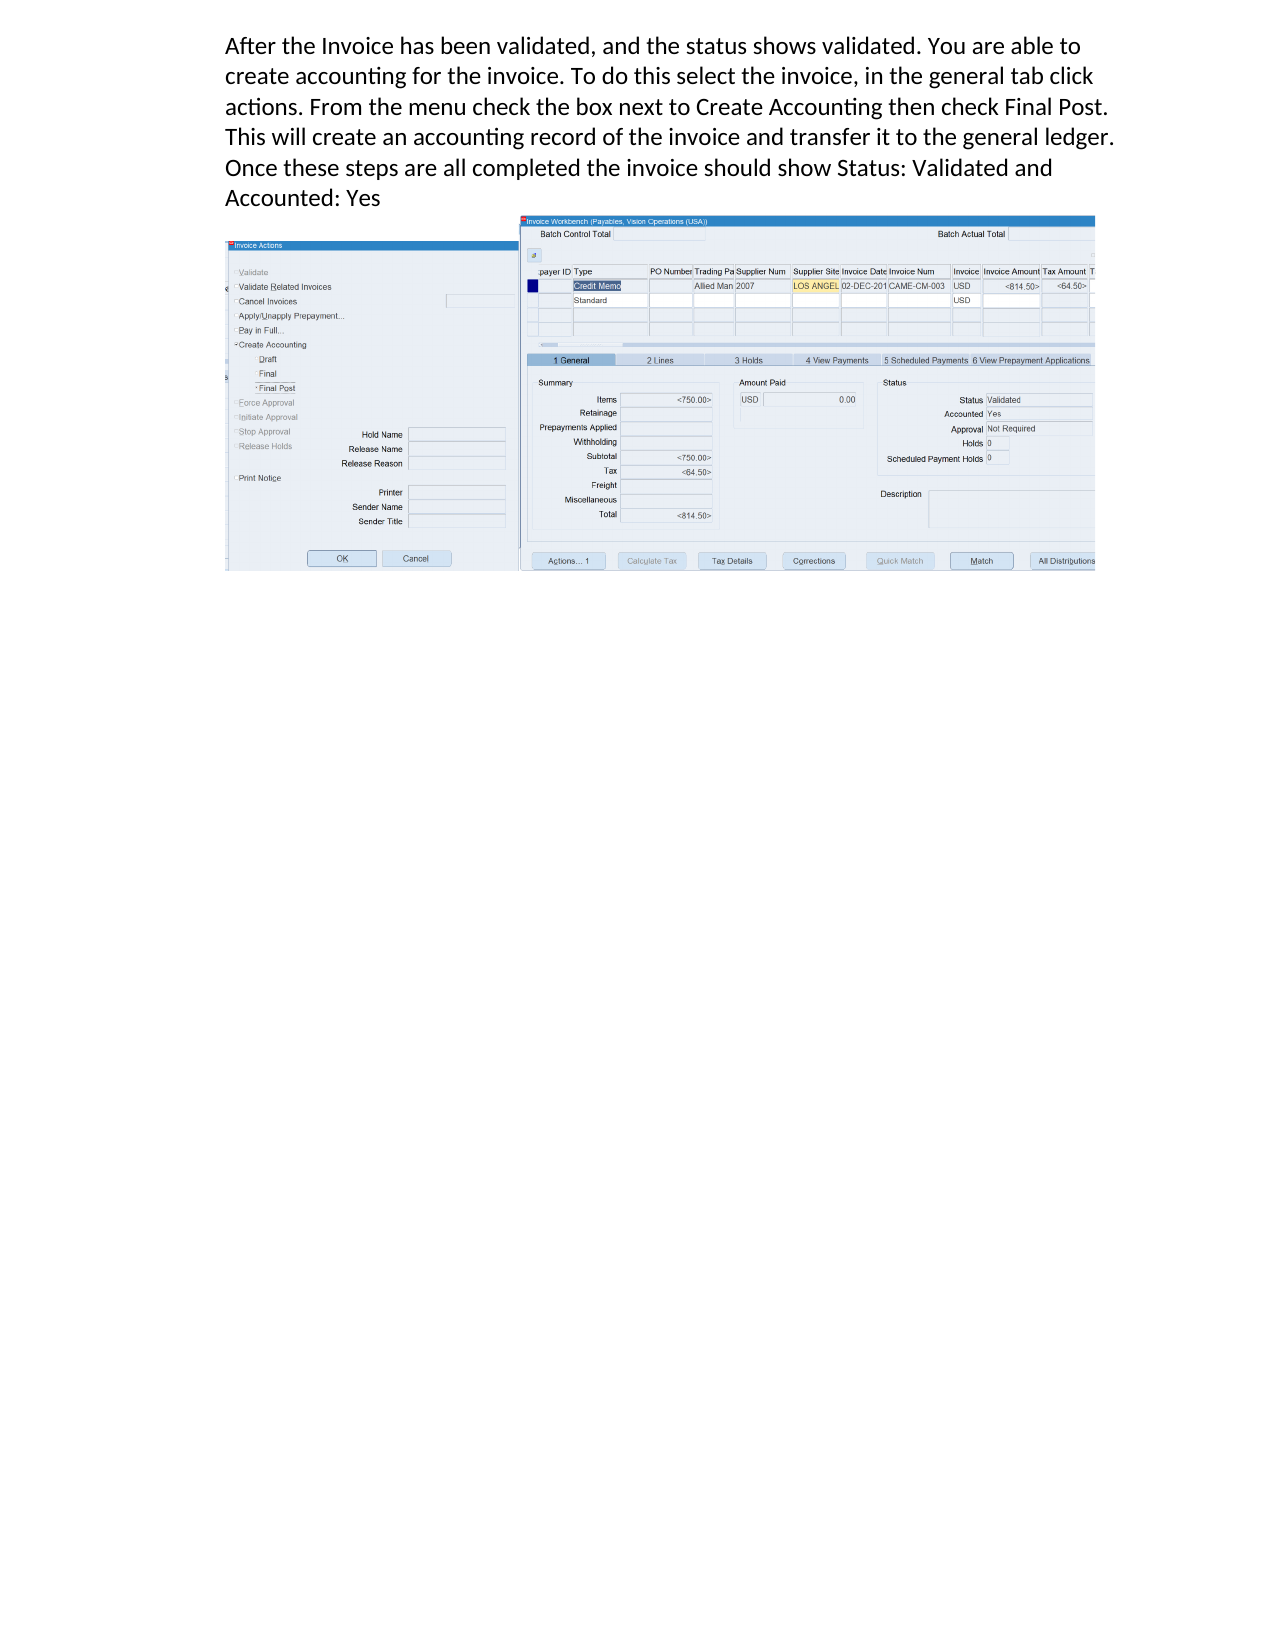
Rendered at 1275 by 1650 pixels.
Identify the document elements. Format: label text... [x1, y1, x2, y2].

text After the Invoice has been validated, and the status shows validated. You are able to create accounting for the invoice. To do this select the invoice, in the general tab click actions. From the menu check the box next to Create Accounting then check Final Post. This will create an accounting record of the invoice and transfer it to the general ledger. Once these steps are all completed the invoice should show Status: Validated and Accounted: Yes [225, 30, 1125, 213]
picture [225, 213, 1096, 571]
